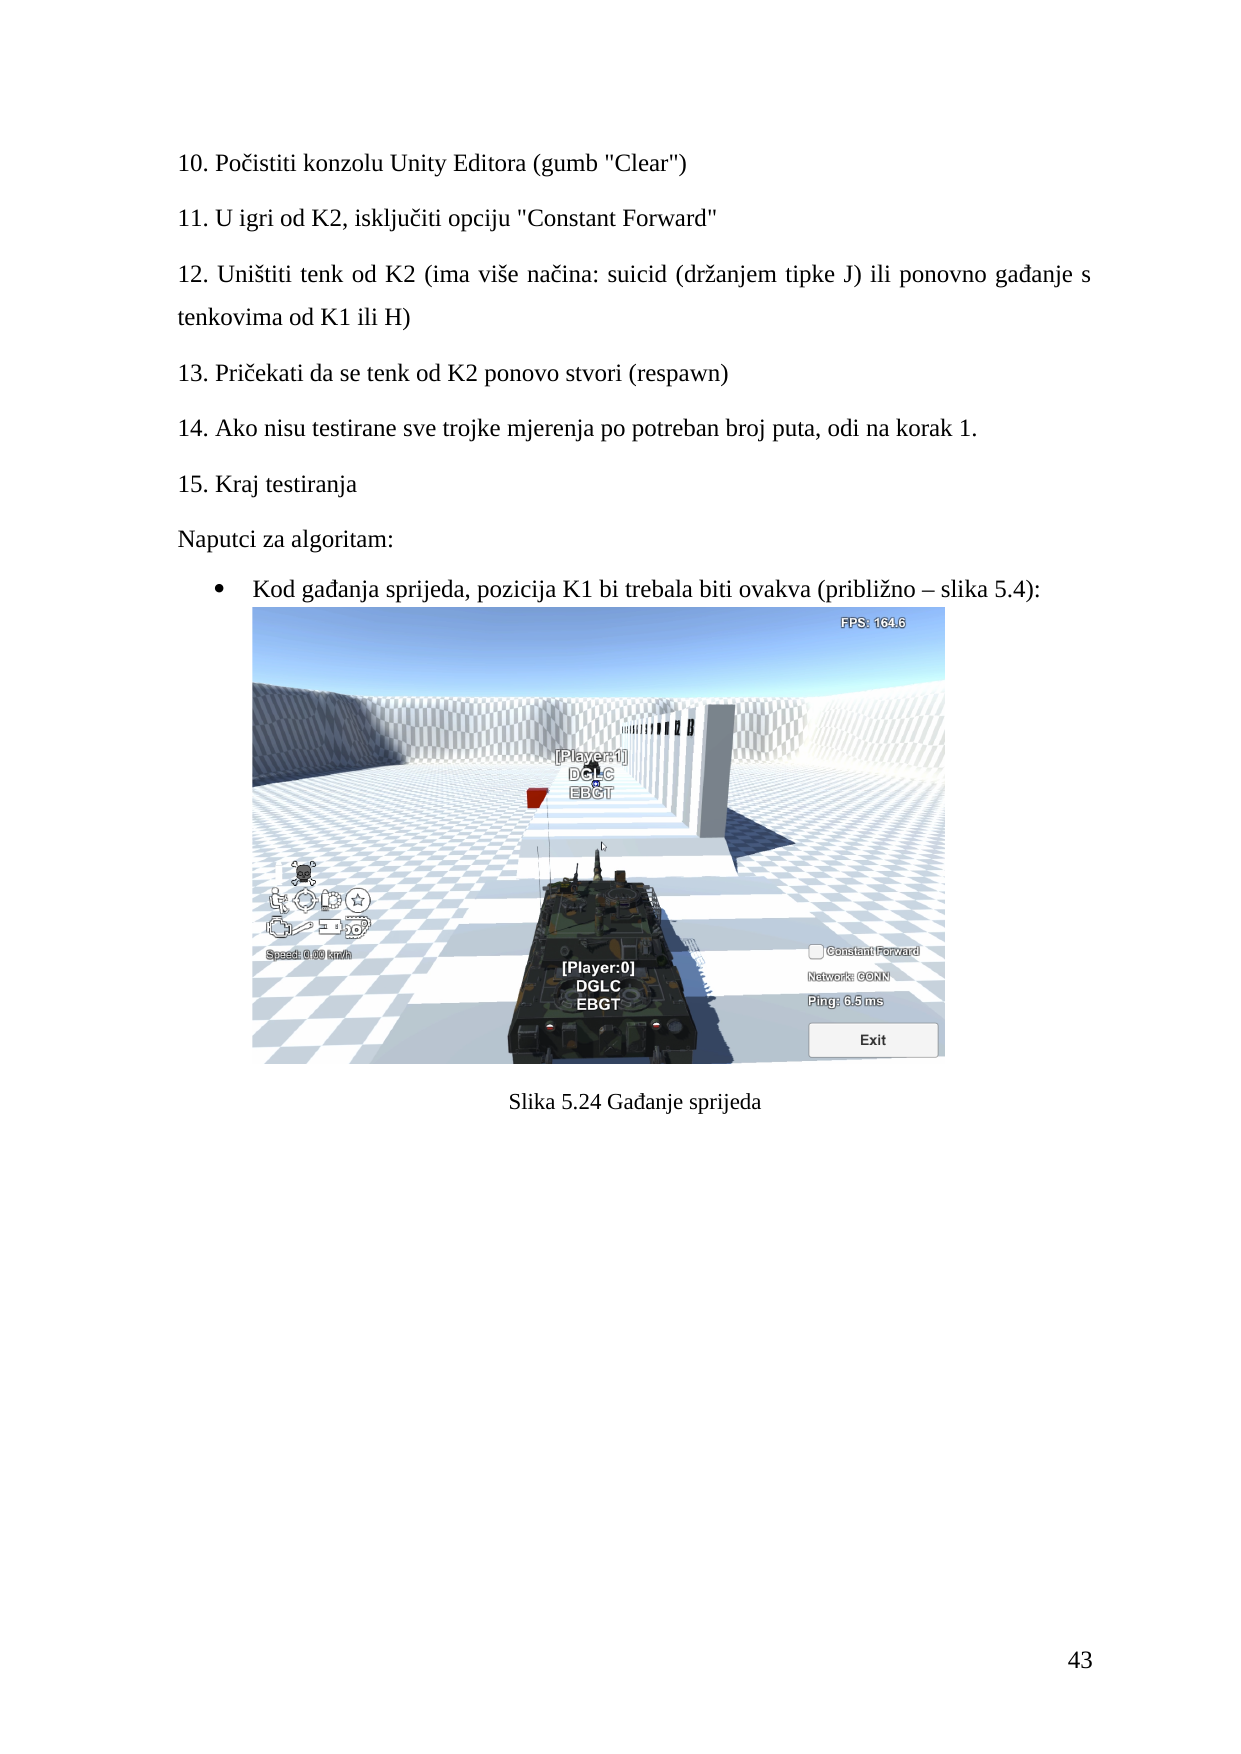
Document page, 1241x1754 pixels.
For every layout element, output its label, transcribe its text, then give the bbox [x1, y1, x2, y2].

picture [252, 607, 945, 1064]
text 15. Kraj testiranja [177, 469, 1092, 498]
text 13. Pričekati da se tenk od K2 ponovo stvori (respawn) [177, 358, 1092, 386]
text 12. Uništiti tenk od K2 (ima više načina: suicid (držanjem tipke J) ili ponovno gađanje s tenkovima od K1 ili H) [177, 259, 1092, 331]
text 10. Počistiti konzolu Unity Editora (gumb "Clear") [177, 148, 1092, 176]
text 11. U igri od K2, isključiti opciju "Constant Forward" [177, 203, 1092, 232]
text Naputci za algoritam: [177, 524, 1092, 553]
text 14. Ako nisu testirane sve trojke mjerenja po potreban broj puta, odi na korak 1. [177, 413, 1092, 442]
